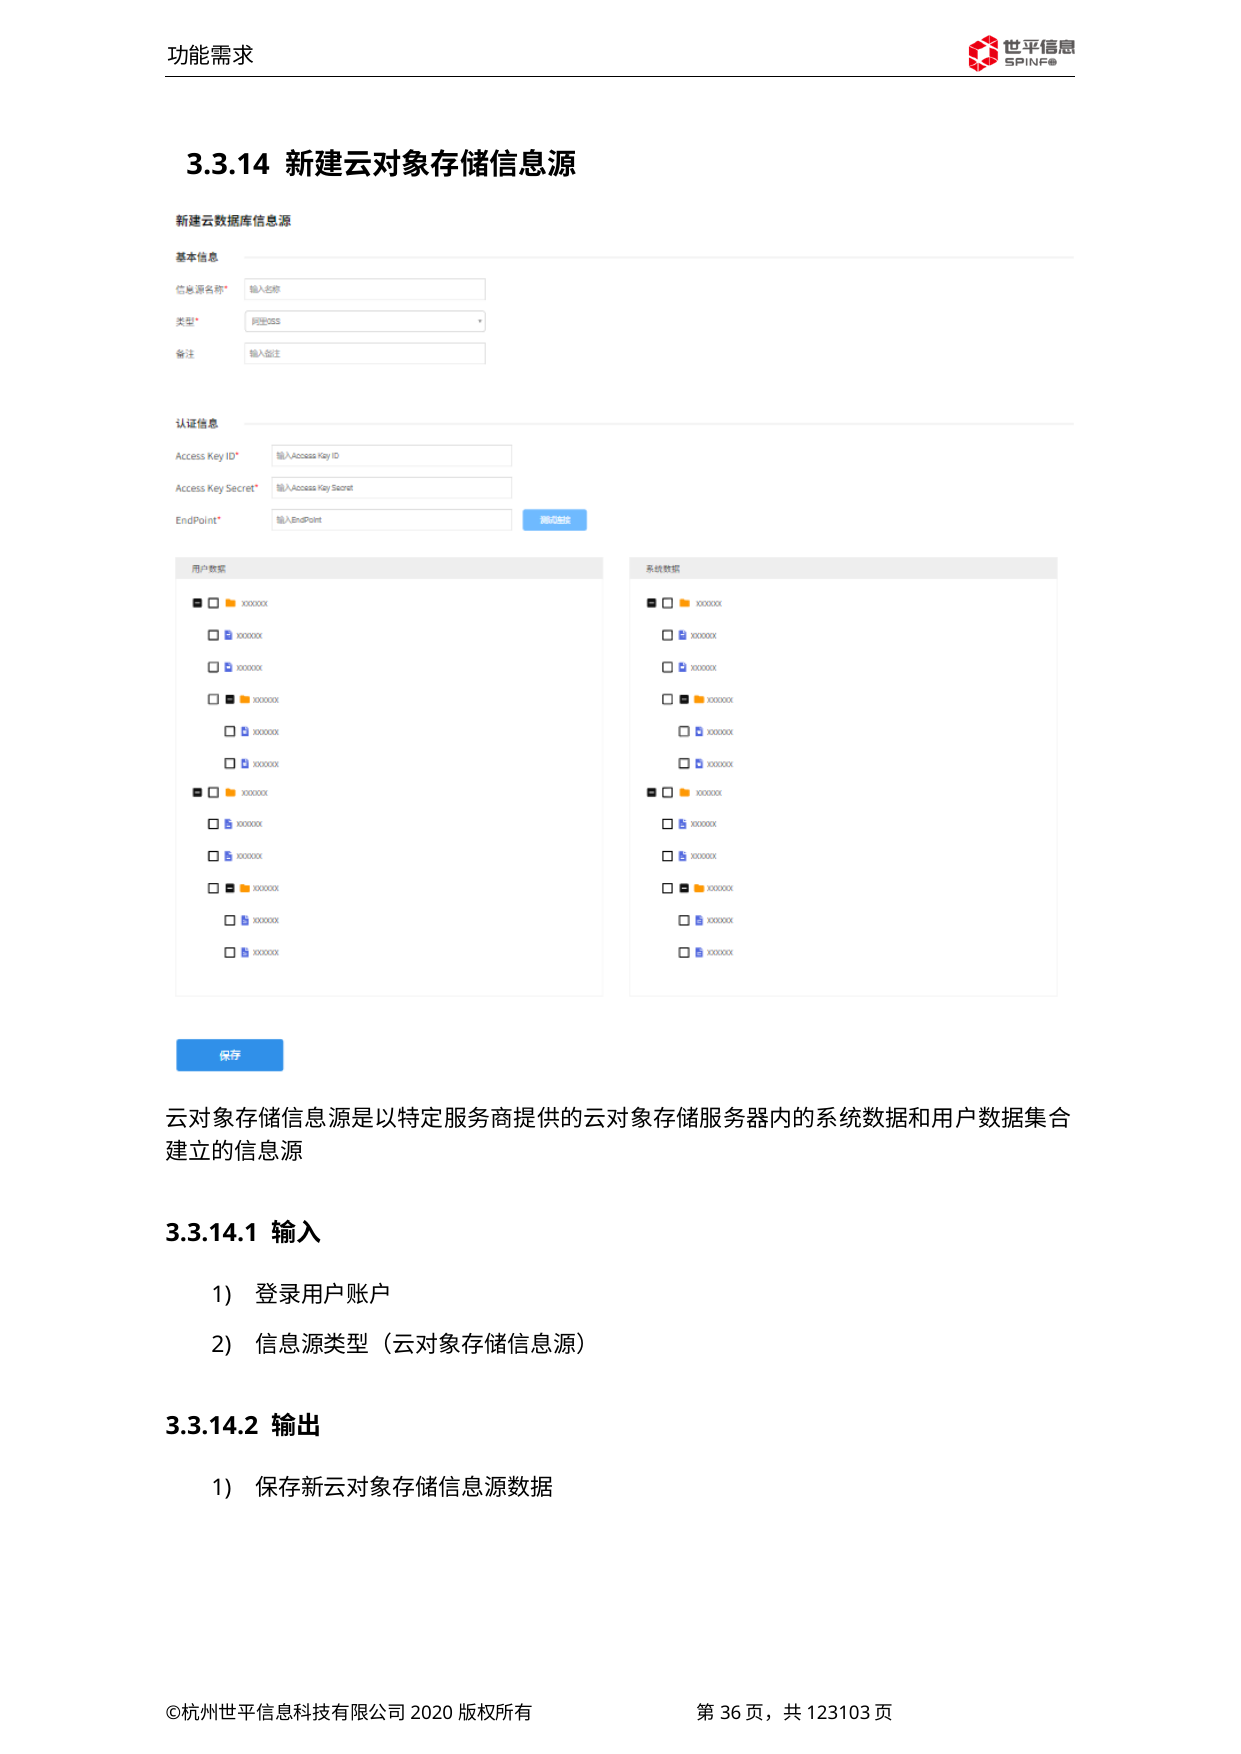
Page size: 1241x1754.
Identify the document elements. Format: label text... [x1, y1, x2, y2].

list 登录用户账户 [211, 1276, 1075, 1309]
picture [968, 33, 1075, 74]
subtitle 输入 [165, 1198, 1075, 1263]
list 信息源类型（云对象存储信息源） [211, 1325, 1075, 1359]
text 云对象存储信息源是以特定服务商提供的云对象存储服务器内的系统数据和用户数据集合建立的信息源 [165, 1099, 1075, 1166]
picture [165, 207, 1075, 1084]
subtitle 新建云对象存储信息源 [165, 129, 1075, 194]
subtitle 输出 [165, 1391, 1075, 1456]
list 保存新云对象存储信息源数据 [211, 1469, 1075, 1502]
